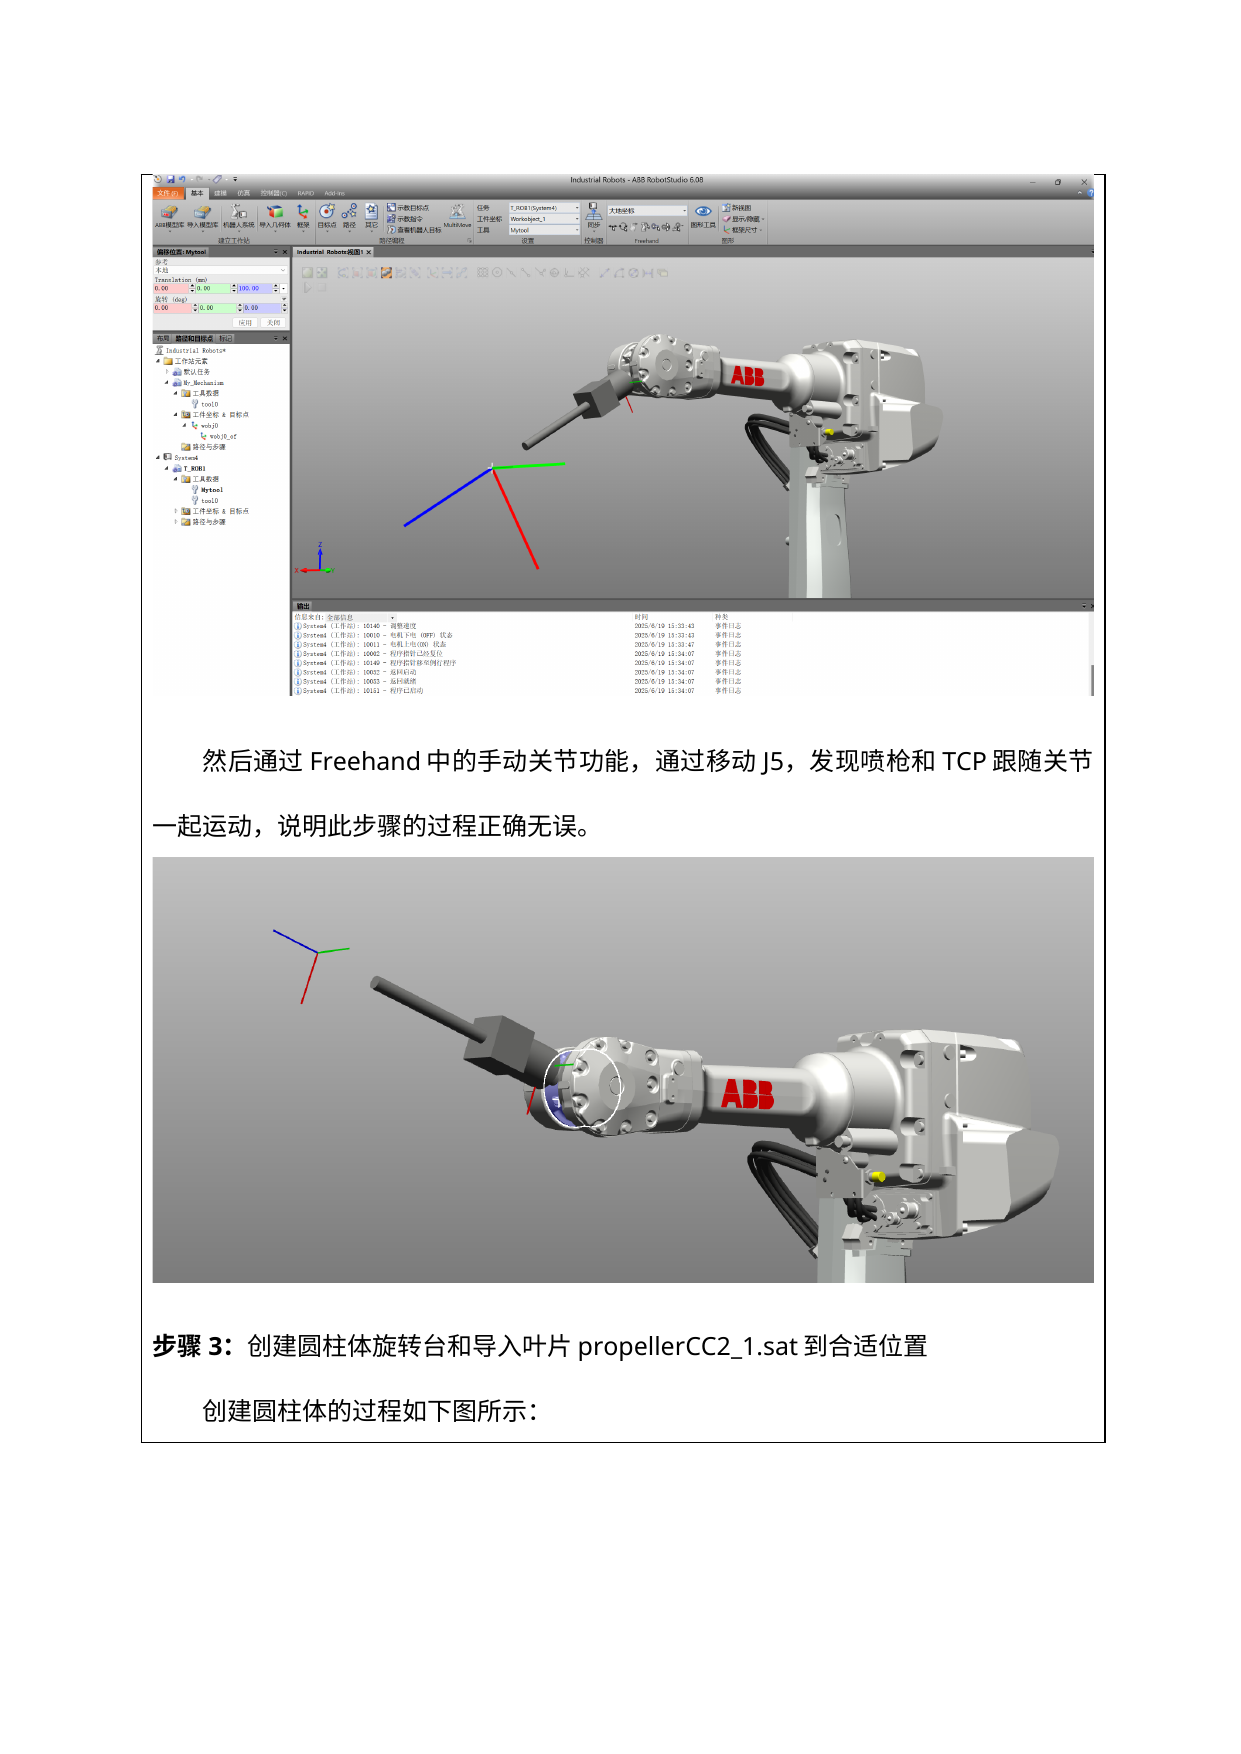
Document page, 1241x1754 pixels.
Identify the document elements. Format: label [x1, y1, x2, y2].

table_header [142, 175, 1104, 1442]
picture [152, 174, 1094, 696]
picture [152, 857, 1094, 1283]
